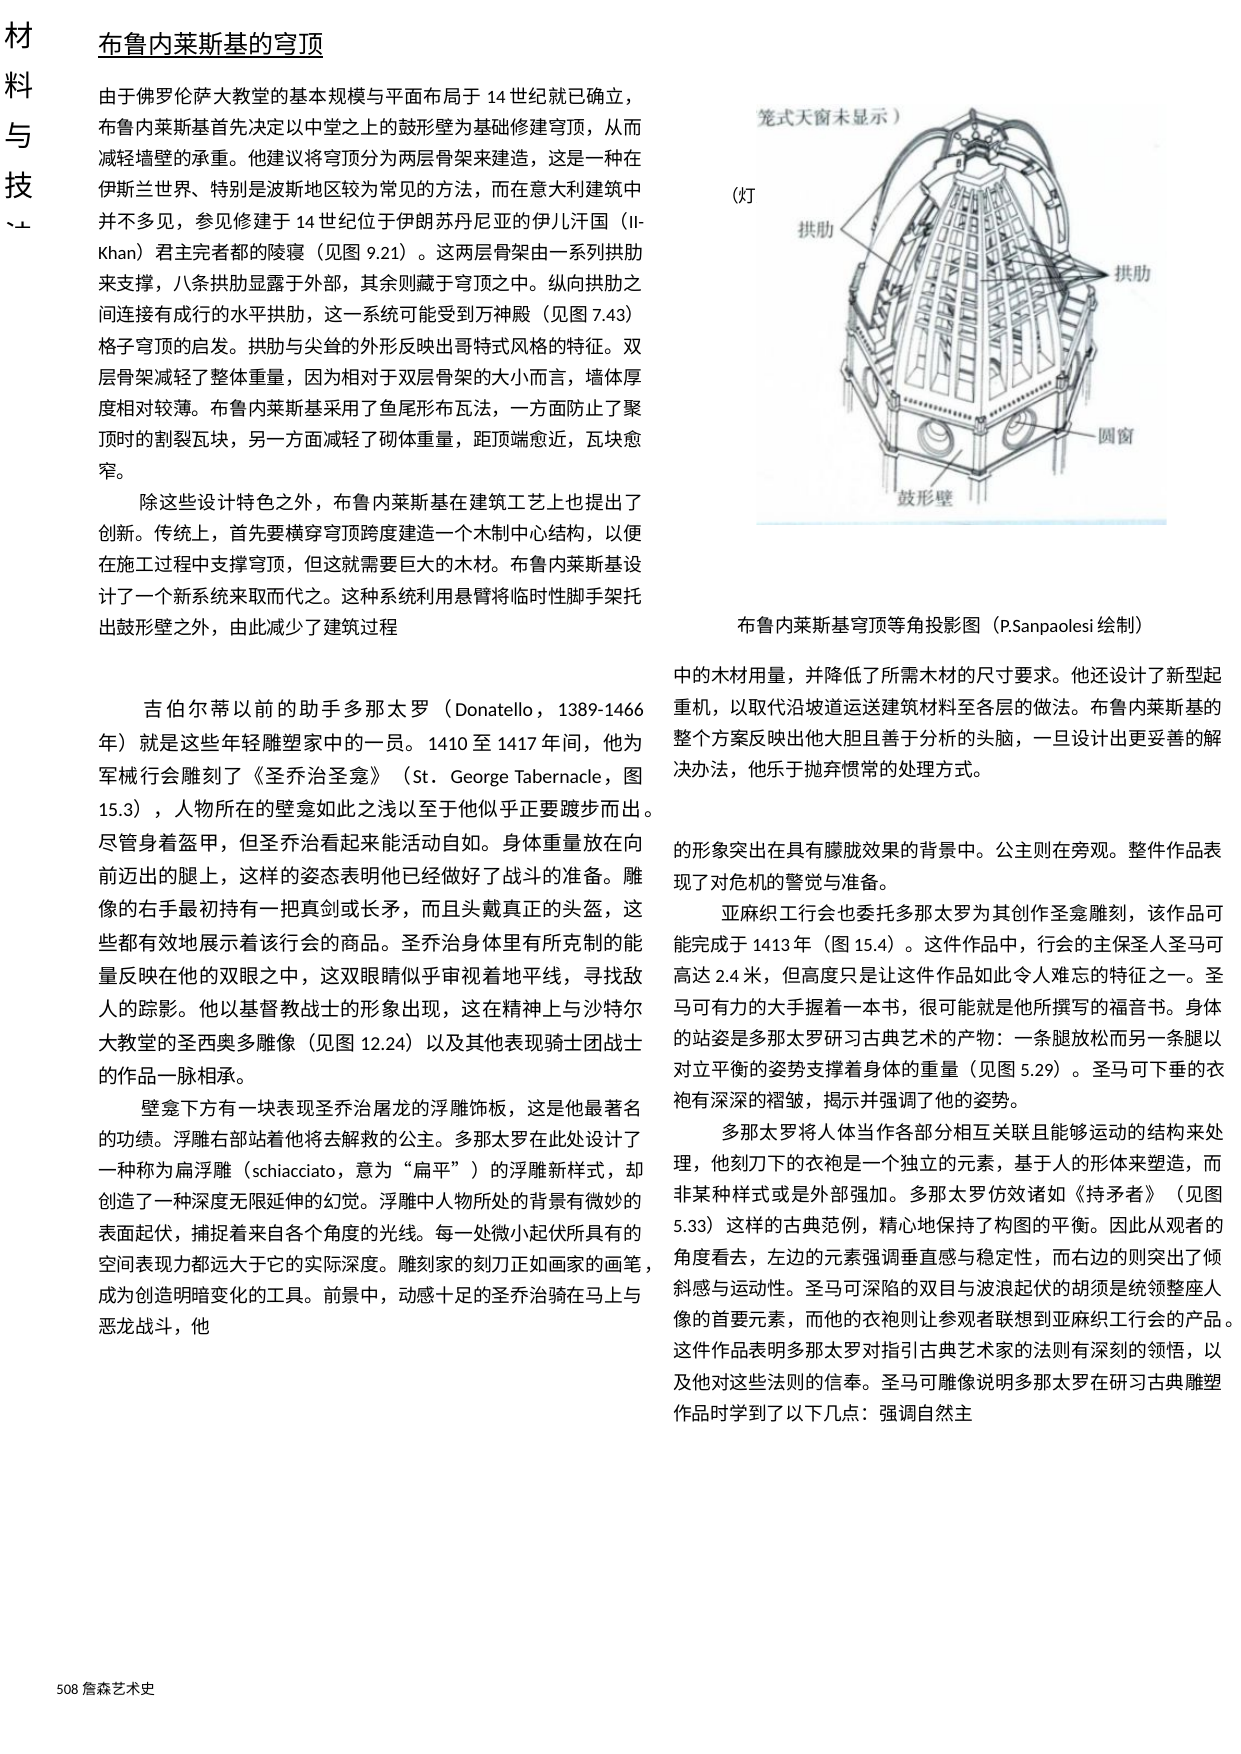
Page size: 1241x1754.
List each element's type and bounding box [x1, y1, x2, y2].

picture [756, 104, 1167, 525]
